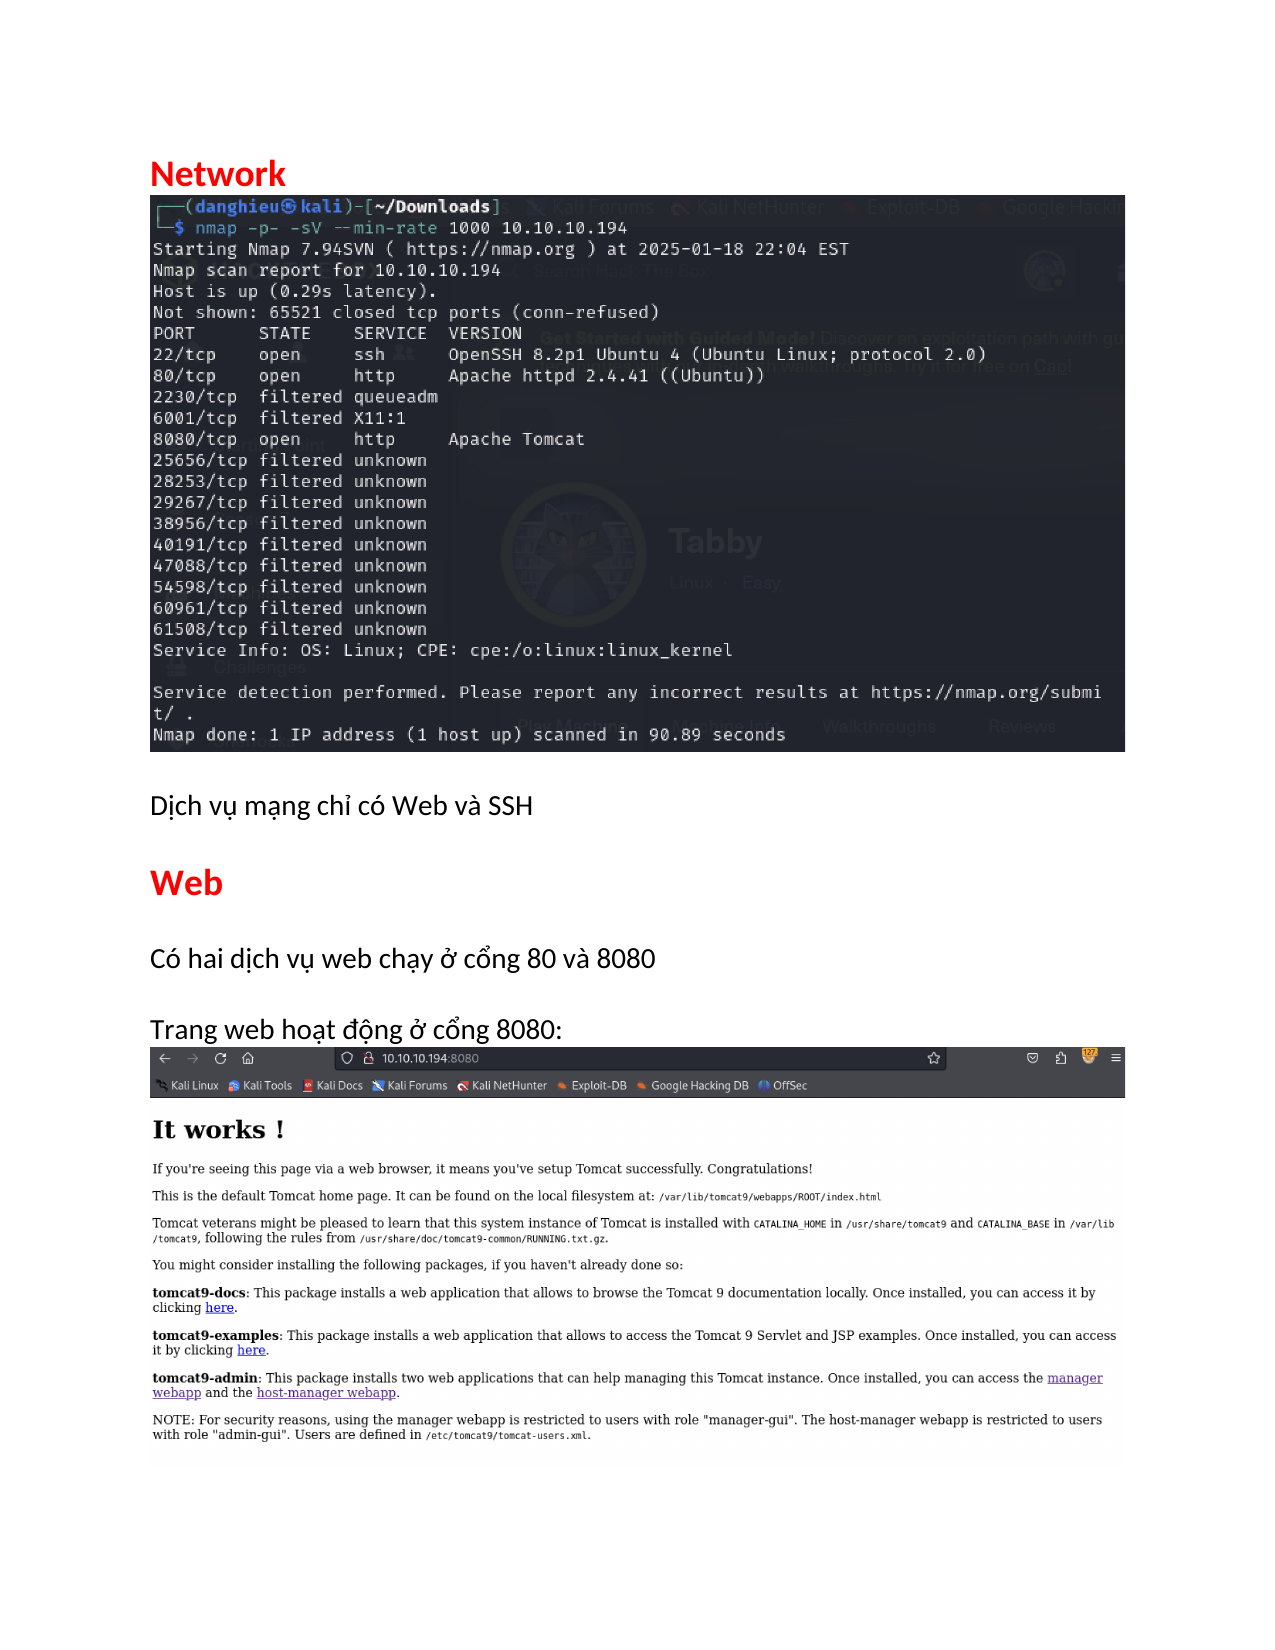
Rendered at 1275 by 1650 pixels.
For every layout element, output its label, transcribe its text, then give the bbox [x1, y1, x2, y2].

text Có hai dịch vụ web chạy ở cổng 80 và 8080 [150, 940, 1125, 976]
text Network [150, 150, 1125, 195]
picture [150, 1047, 1125, 1469]
picture [150, 195, 1125, 752]
text Dịch vụ mạng chỉ có Web và SSH [150, 787, 1125, 823]
text Web [150, 859, 1125, 904]
text Trang web hoạt động ở cổng 8080: [150, 1011, 1125, 1047]
